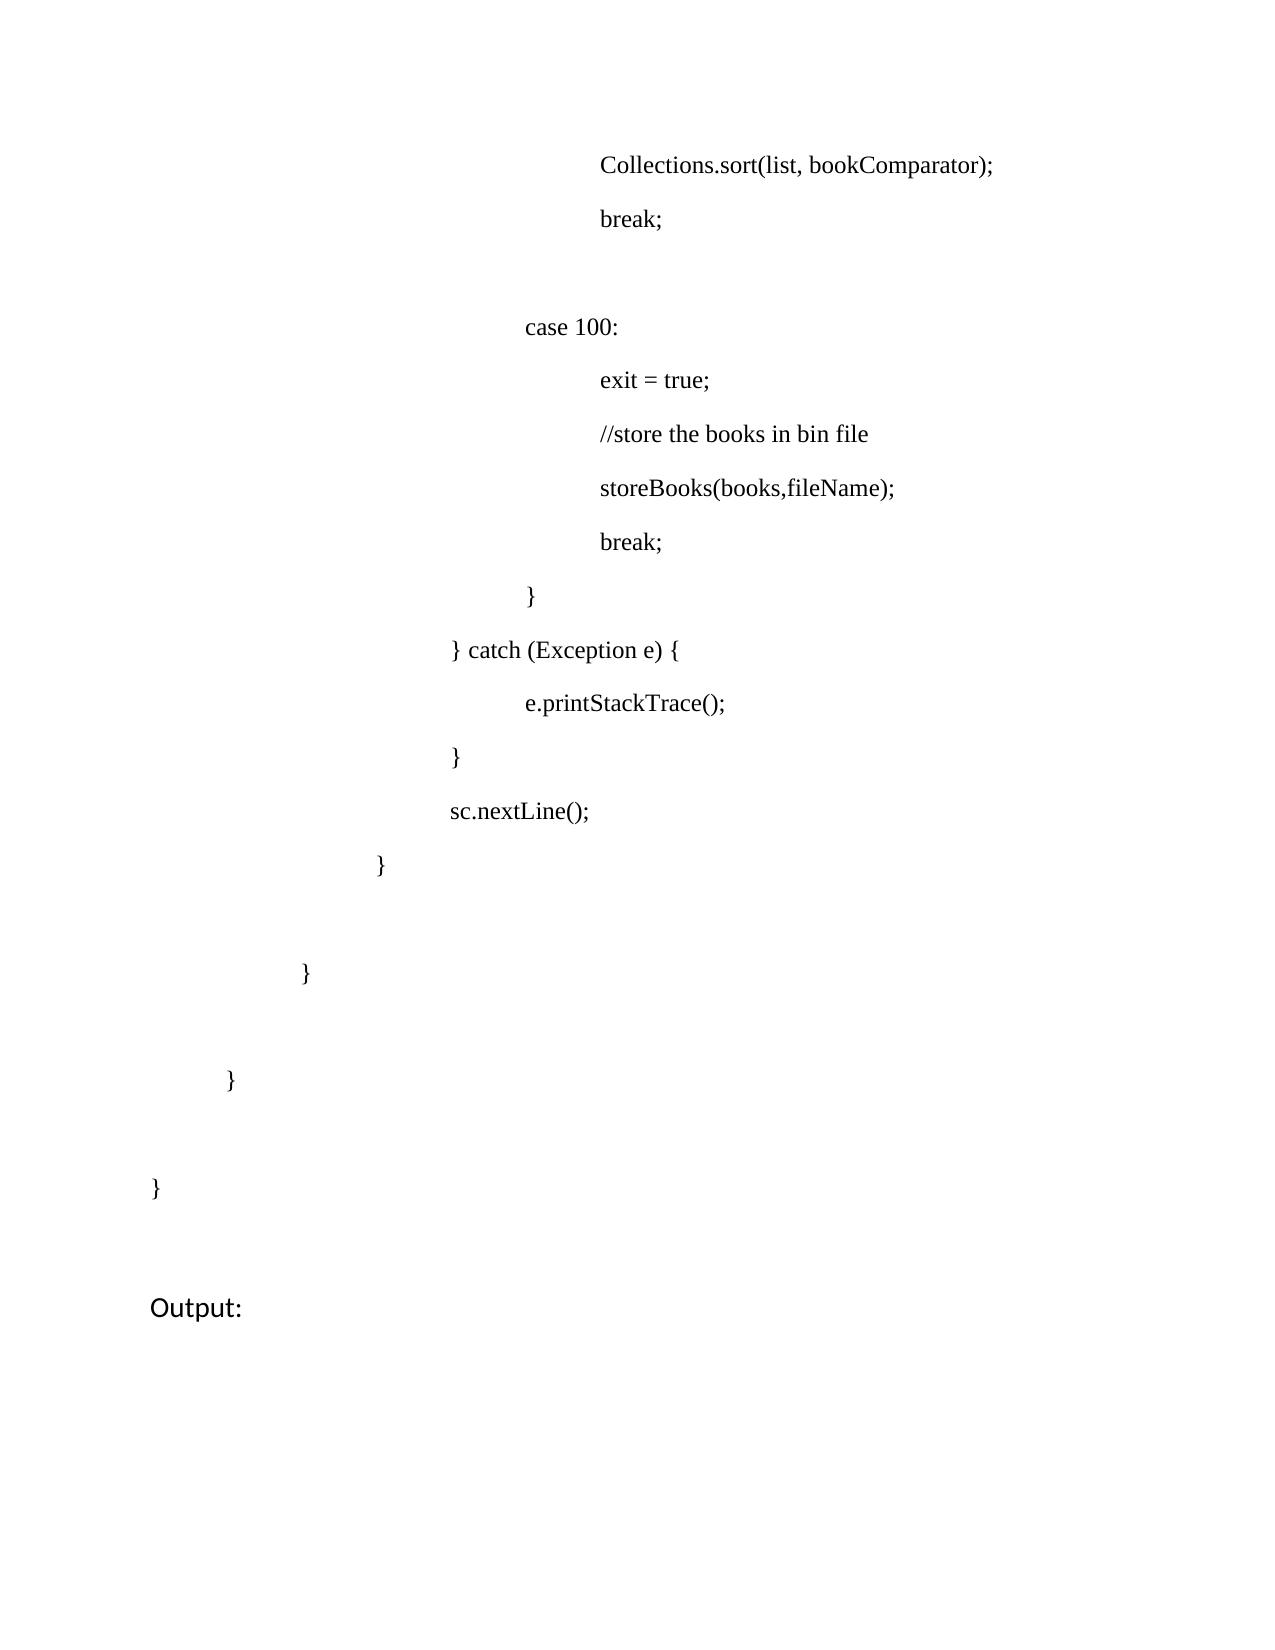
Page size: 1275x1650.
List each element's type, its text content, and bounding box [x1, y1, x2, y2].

text } [150, 1173, 1125, 1202]
text case 100: [150, 312, 1125, 340]
text e.printStackTrace(); [150, 688, 1125, 717]
text } [150, 742, 1125, 771]
text Collections.sort(list, bookComparator); [150, 150, 1125, 179]
text break; [150, 204, 1125, 233]
text sc.nextLine(); [150, 796, 1125, 825]
text Output: [150, 1289, 1125, 1324]
text break; [150, 527, 1125, 556]
text } [150, 850, 1125, 879]
text //store the books in bin file [150, 419, 1125, 448]
text } [150, 958, 1125, 987]
text exit = true; [150, 365, 1125, 394]
text } [150, 581, 1125, 609]
text } [150, 1066, 1125, 1094]
text storeBooks(books,fileName); [150, 473, 1125, 502]
text } catch (Exception e) { [150, 635, 1125, 663]
